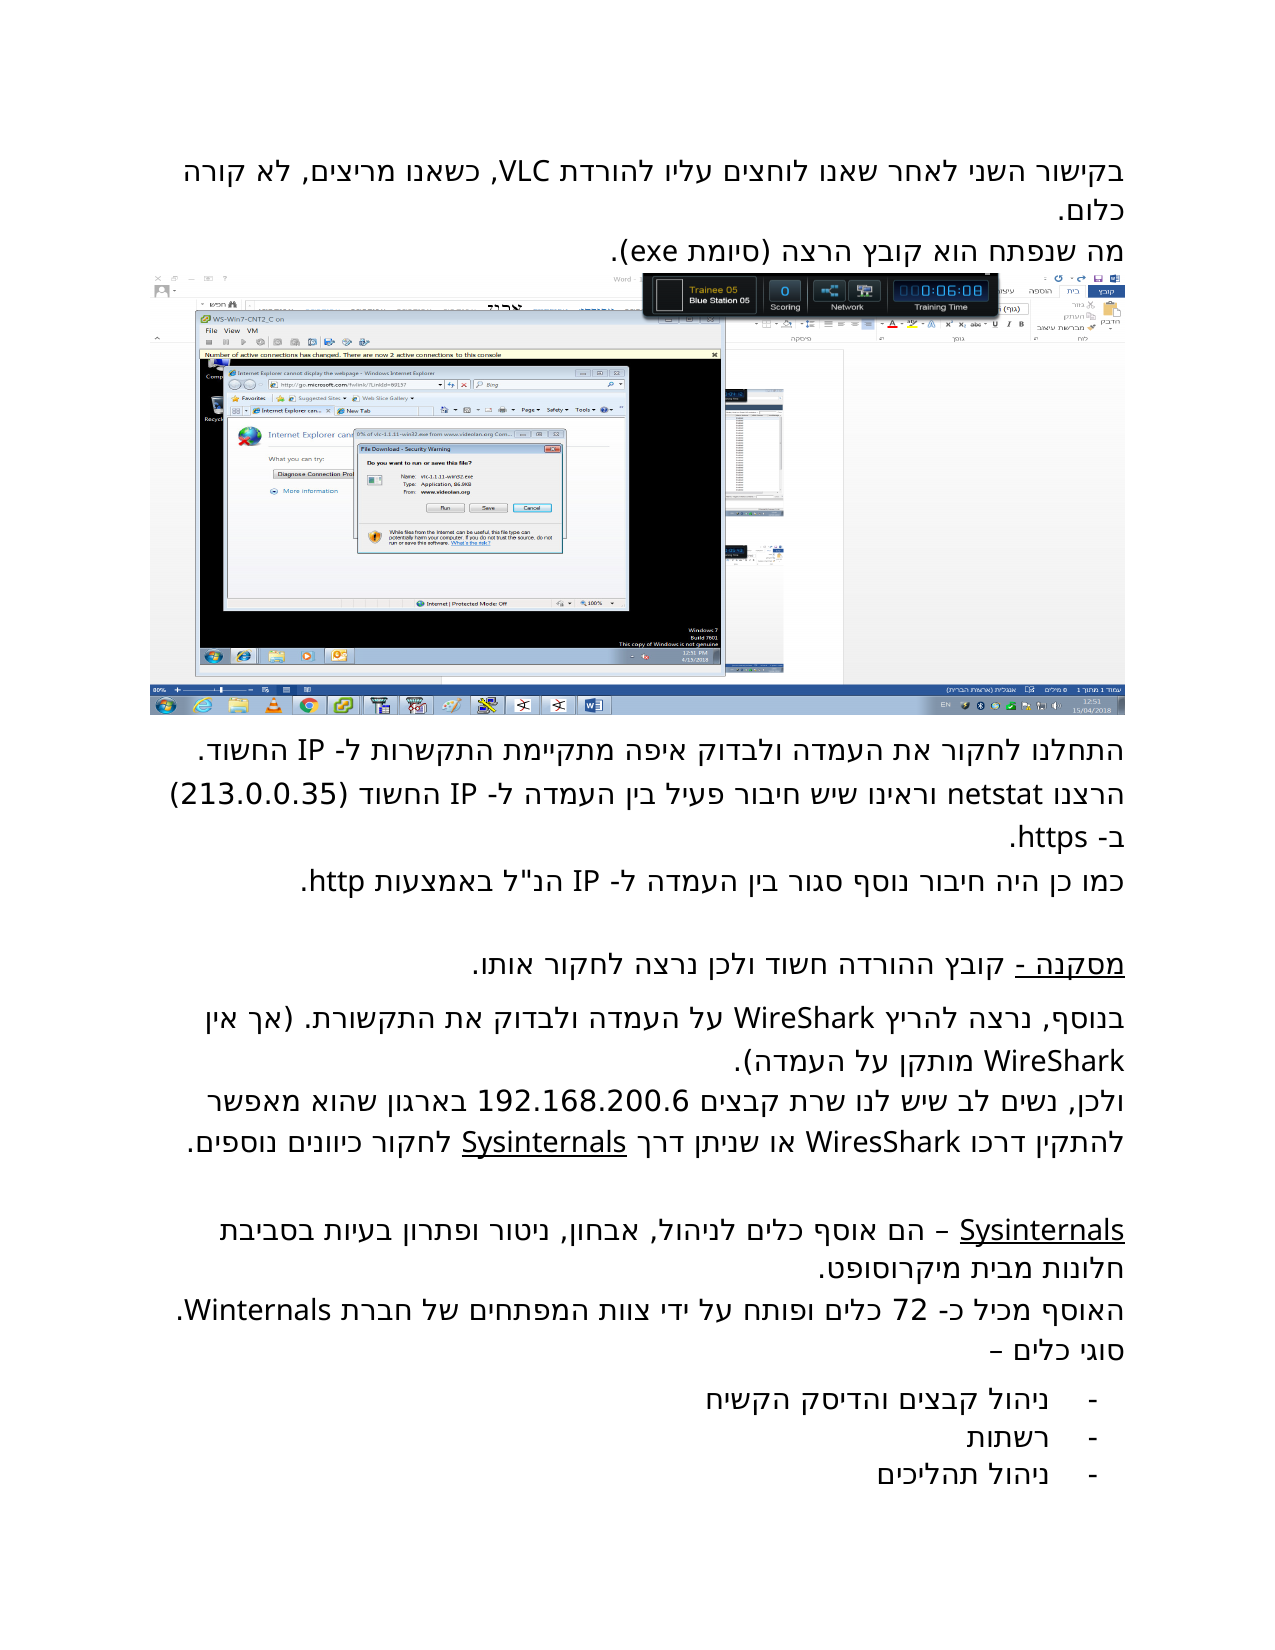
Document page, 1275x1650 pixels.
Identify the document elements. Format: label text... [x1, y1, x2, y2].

list רשתות [150, 1420, 1087, 1454]
picture [150, 273, 1125, 715]
text האוסף מכיל כ- 72 כלים ופותח על ידי צוות המפתחים של חברת Winternals. [150, 1289, 1125, 1329]
text Sysinternals – הם אוסף כלים לניהול, אבחון, ניטור ופתרון בעיות בסביבת חלונות מבית מיקרוסופט. [150, 1209, 1125, 1286]
list ניהול קבצים והדיסק הקשיח [150, 1383, 1087, 1417]
text כמו כן היה חיבור נוסף סגור בין העמדה ל- IP הנ"ל באמצעות http. [150, 860, 1125, 899]
text ולכן, נשים לב שיש לנו שרת קבצים 192.168.200.6 בארגון שהוא מאפשר להתקין דרכו WiresShark או שניתן דרך Sysinternals לחקור כיוונים נוספים. [150, 1084, 1125, 1161]
text התחלנו לחקור את העמדה ולבדוק איפה מתקיימת התקשרות ל- IP החשוד. [150, 729, 1125, 769]
text סוגי כלים – [150, 1333, 1125, 1367]
text הרצנו netstat וראינו שיש חיבור פעיל בין העמדה ל- IP החשוד (213.0.0.35) ב- https. [150, 773, 1125, 856]
list ניהול תהליכים [150, 1457, 1087, 1491]
text מה שנפתח הוא קובץ הרצה (סיומת exe). [150, 230, 1125, 270]
text בנוסף, נרצה להריץ WireShark על העמדה ולבדוק את התקשורת. (אך אין WireShark מותקן על העמדה). [150, 997, 1125, 1080]
text בקישור השני לאחר שאנו לוחצים עליו להורדת VLC, כשאנו מריצים, לא קורה כלום. [150, 150, 1125, 227]
text מסקנה - קובץ ההורדה חשוד ולכן נרצה לחקור אותו. [150, 947, 1125, 981]
